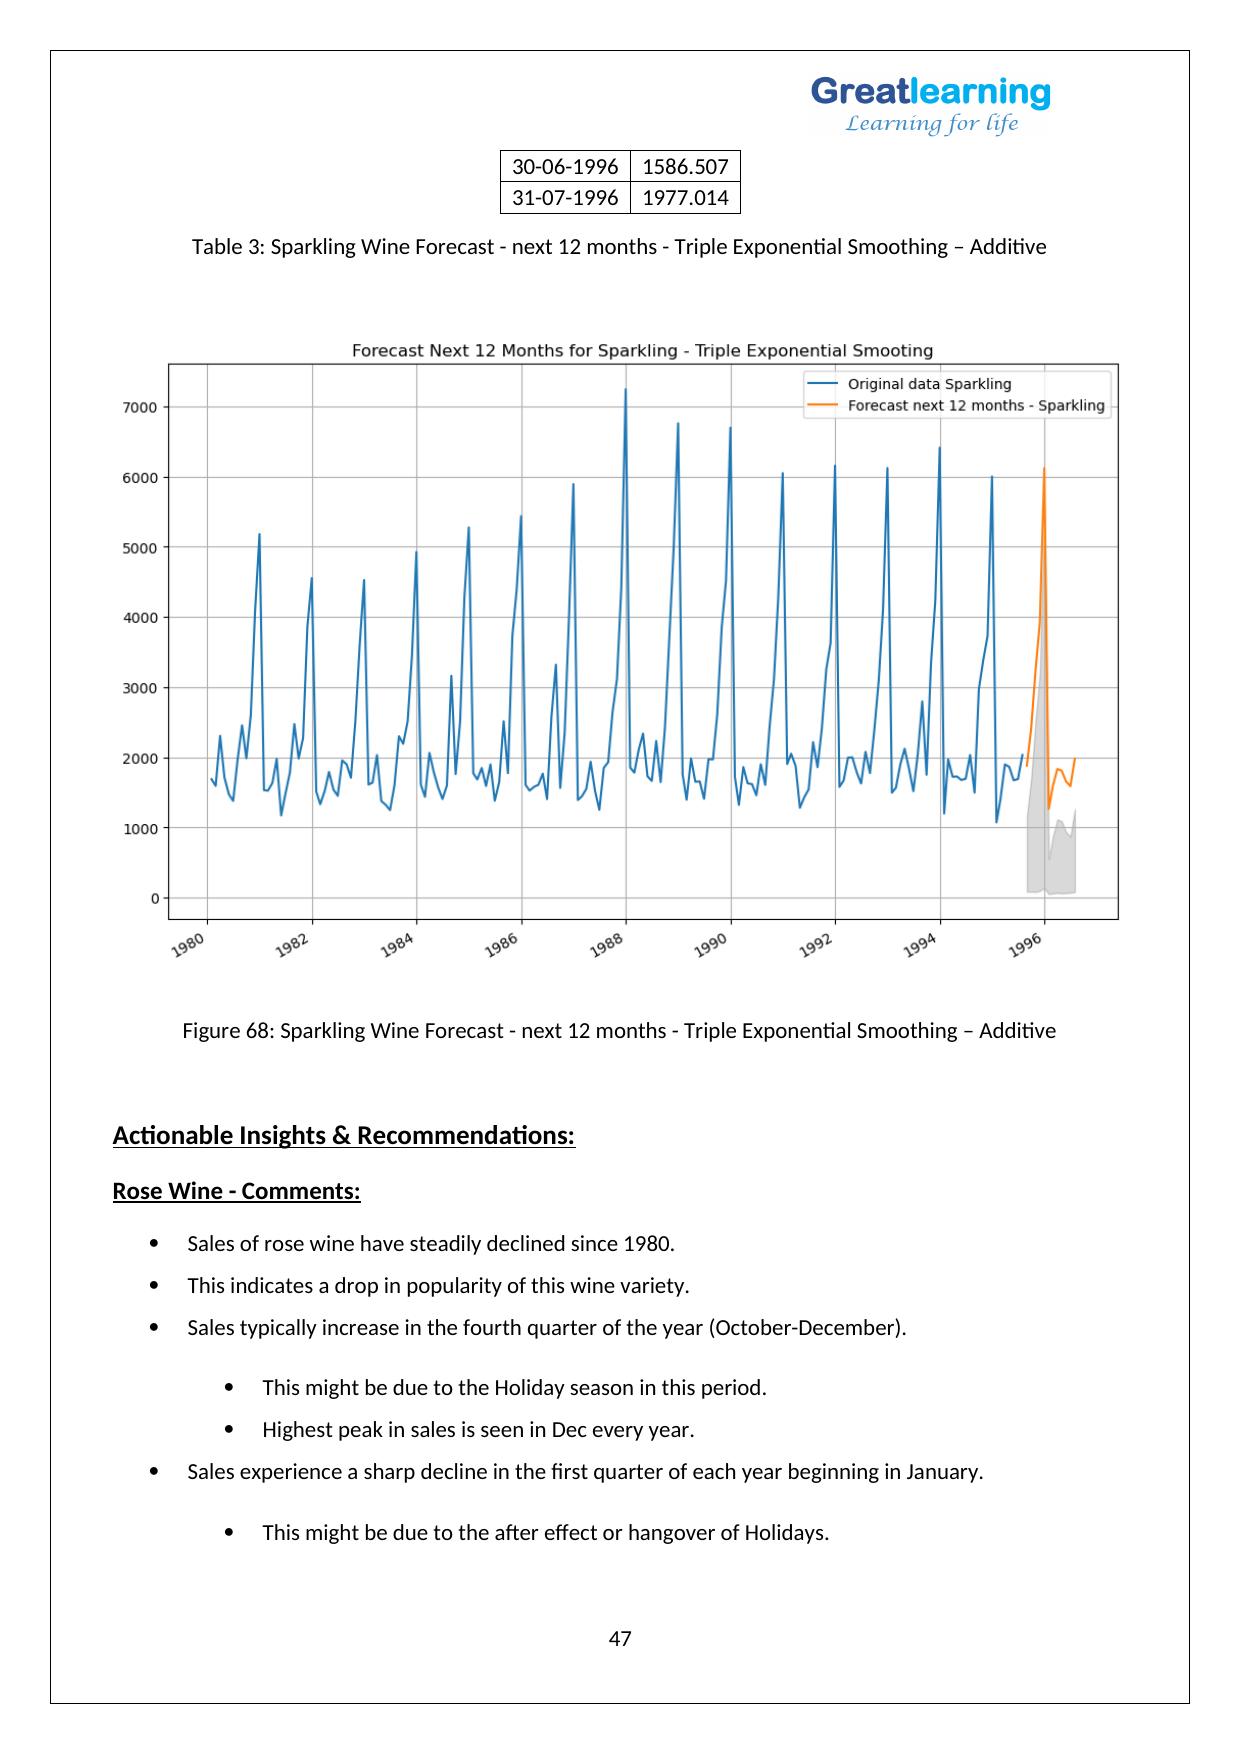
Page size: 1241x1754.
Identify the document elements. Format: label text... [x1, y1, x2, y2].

text Rose Wine - Comments: [112, 1175, 1128, 1206]
list Highest peak in sales is seen in Dec every year. [225, 1416, 1128, 1443]
text Figure 68: Sparkling Wine Forecast - next 12 months - Triple Exponential Smoothing – Additive [112, 1017, 1128, 1044]
list This might be due to the Holiday season in this period. [225, 1373, 1128, 1402]
list Sales of rose wine have steadily declined since 1980. [150, 1229, 1128, 1257]
table_cell 30-06-1996 [501, 151, 630, 181]
list This indicates a drop in popularity of this wine variety. [150, 1271, 1128, 1299]
text Table 3: Sparkling Wine Forecast - next 12 months - Triple Exponential Smoothing – Additive [112, 232, 1128, 260]
picture [112, 334, 1128, 970]
table_cell 1586.507 [631, 151, 740, 181]
picture [807, 73, 1053, 138]
table_cell 1977.014 [631, 182, 740, 212]
list Sales typically increase in the fourth quarter of the year (October-December). [150, 1313, 1128, 1341]
text Actionable Insights & Recommendations: [112, 1118, 1128, 1151]
list This might be due to the after effect or hangover of Holidays. [225, 1518, 1128, 1546]
list Sales experience a sharp decline in the first quarter of each year beginning in January. [150, 1457, 1128, 1486]
table_cell 31-07-1996 [501, 182, 630, 212]
